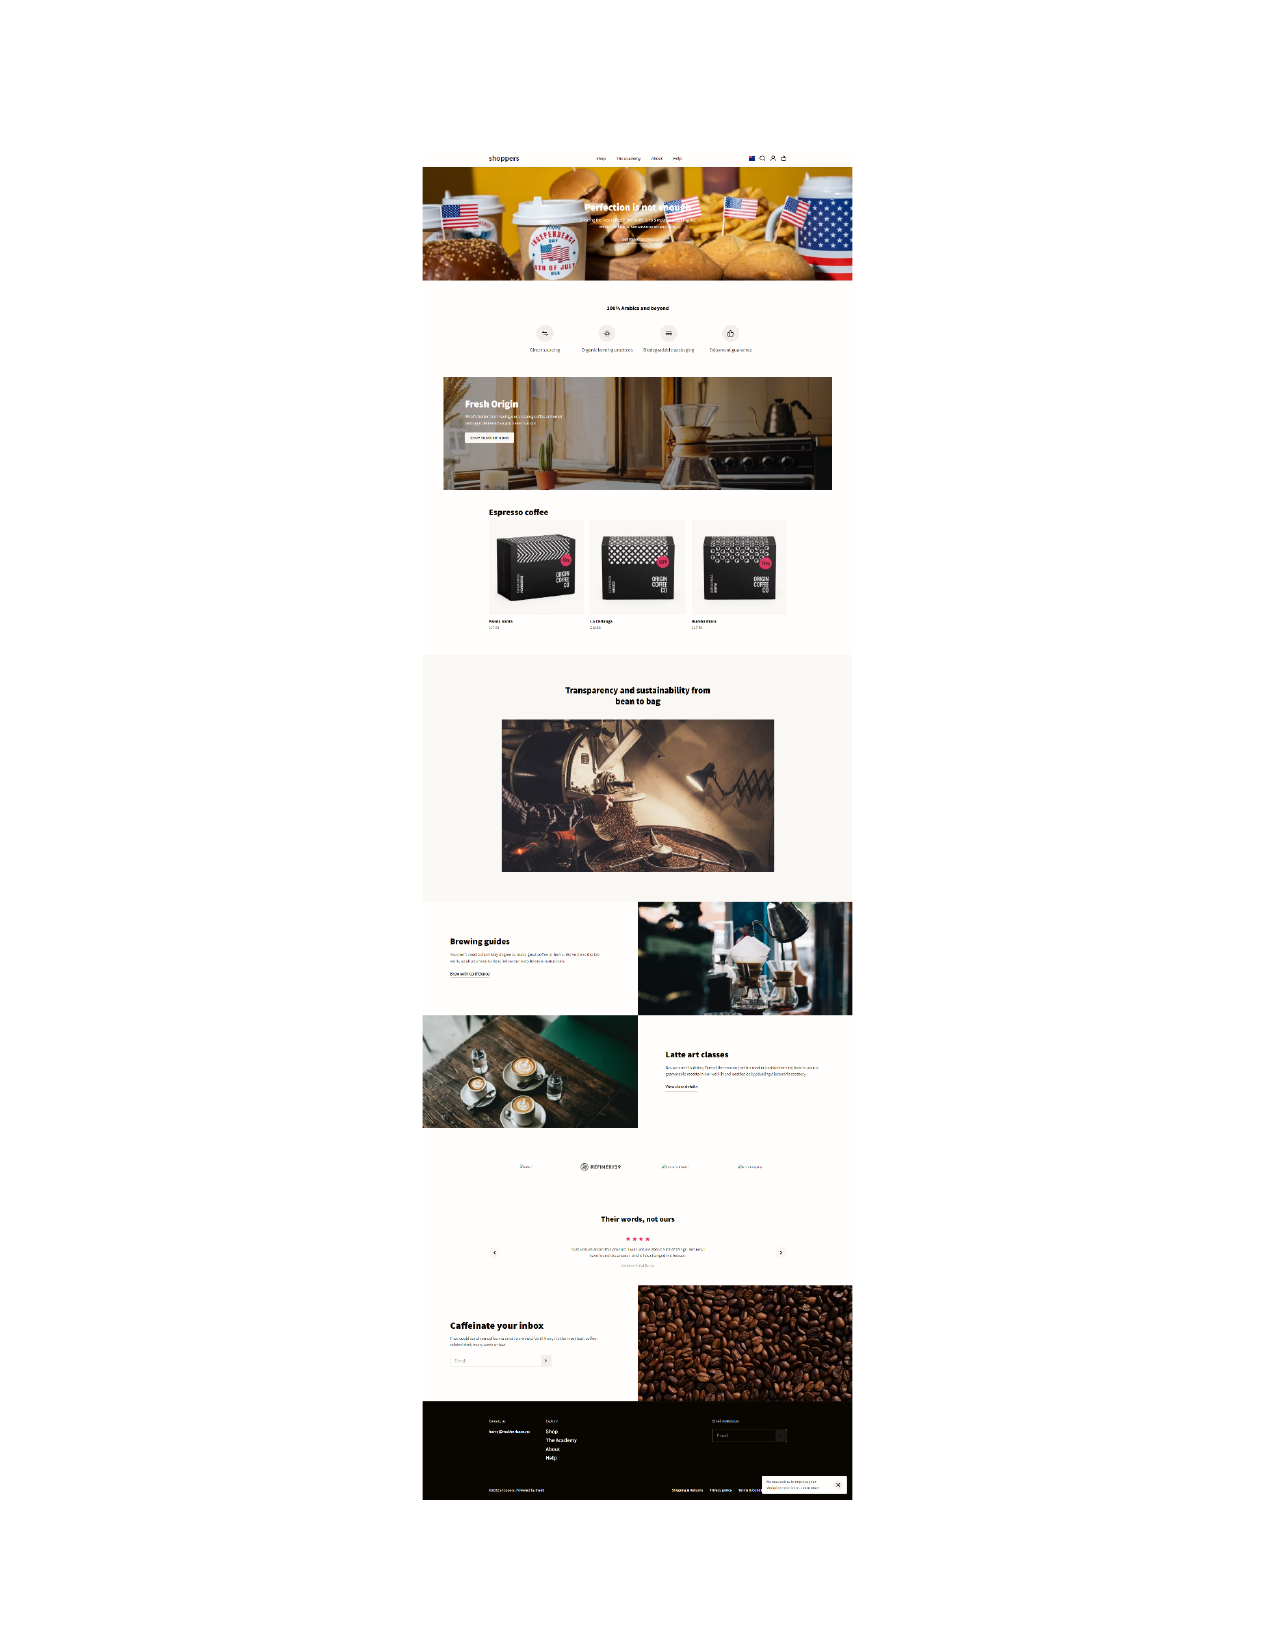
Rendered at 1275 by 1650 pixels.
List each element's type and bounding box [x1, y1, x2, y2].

picture [422, 150, 853, 1500]
